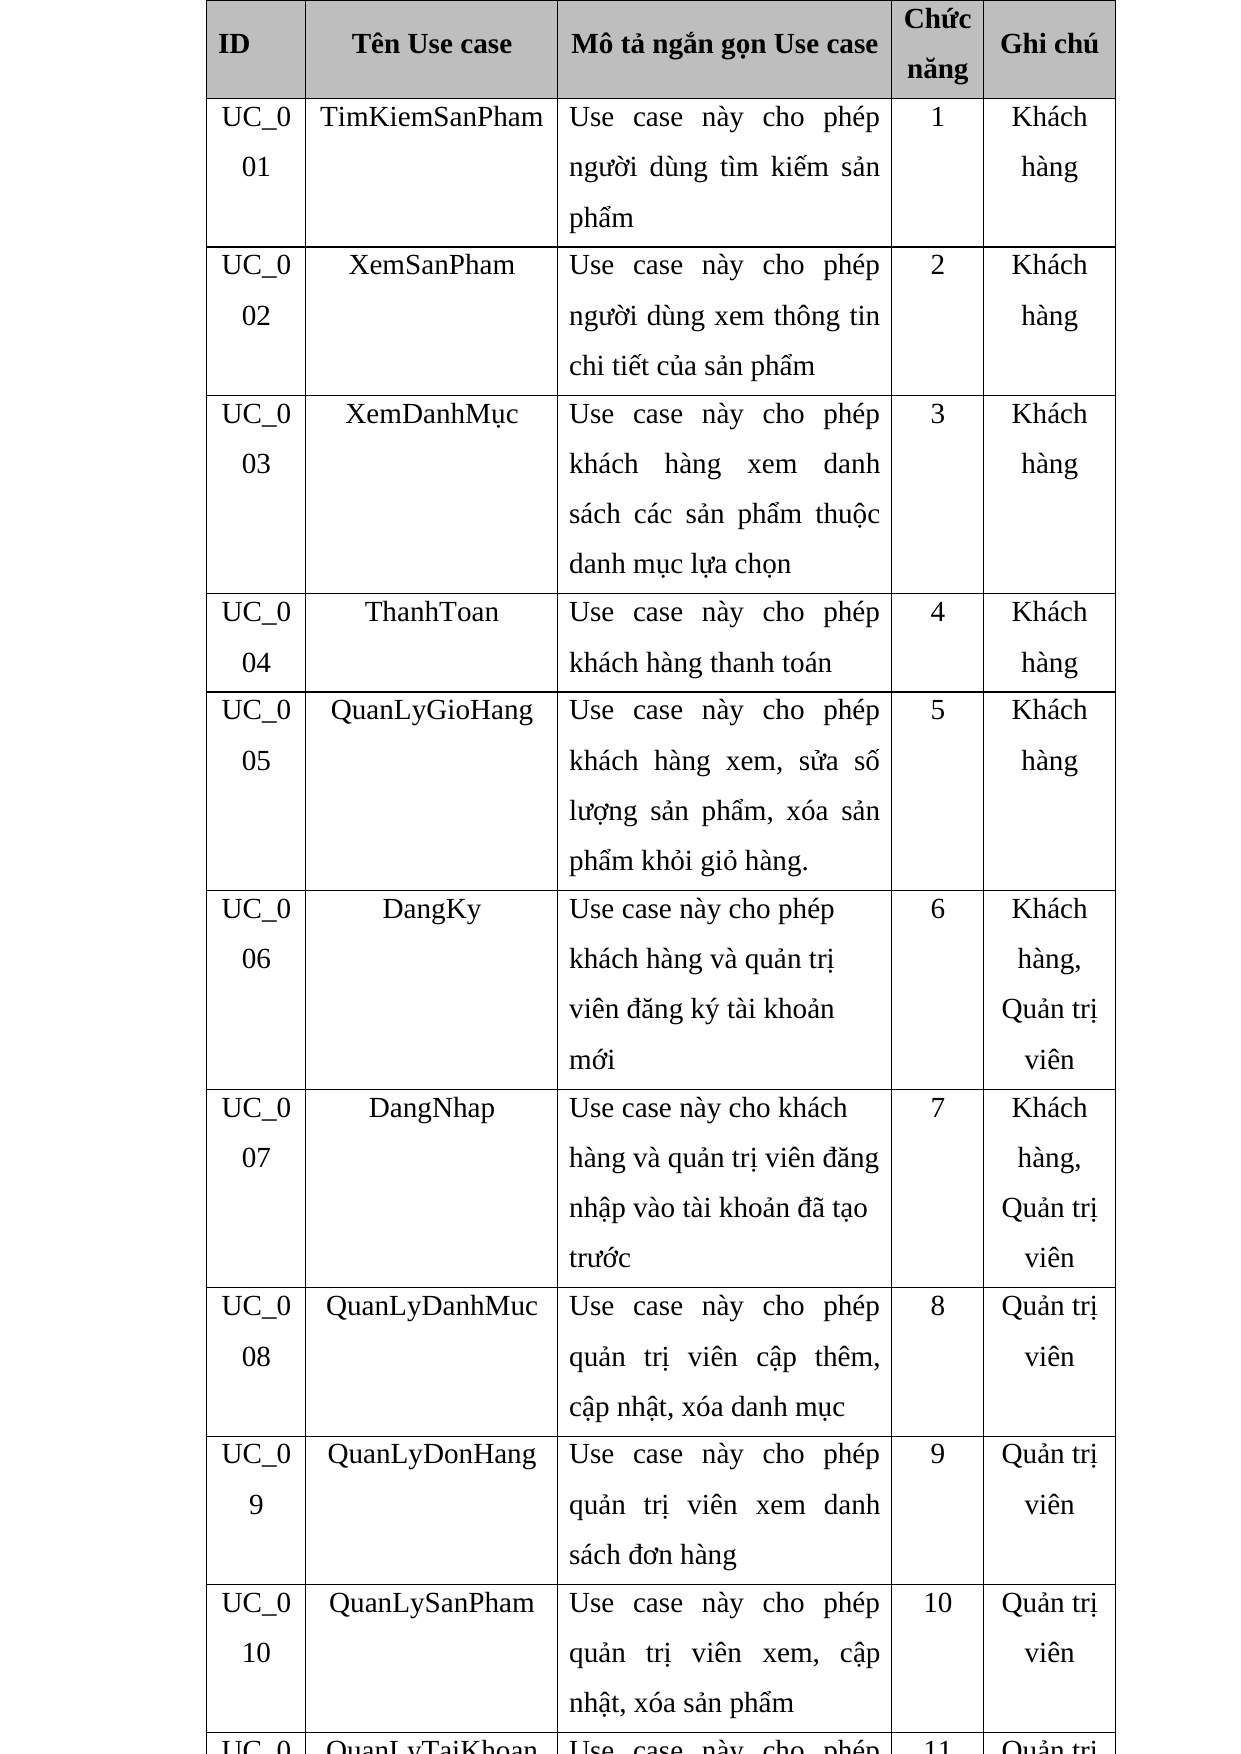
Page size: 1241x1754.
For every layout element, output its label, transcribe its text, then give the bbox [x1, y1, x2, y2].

table_cell Use case này cho phép khách hàng thanh toán [558, 594, 891, 691]
table_cell Khách hàng [984, 99, 1115, 246]
table_cell 8 [892, 1288, 983, 1436]
table_cell 4 [892, 594, 983, 691]
table_cell UC_004 [207, 594, 305, 691]
table_cell Quản trị viên [984, 1437, 1115, 1584]
table_cell DangKy [306, 891, 557, 1089]
table_cell Quản trị viên [984, 1585, 1115, 1732]
table_cell TimKiemSanPham [306, 99, 557, 246]
table_cell XemDanhMục [306, 396, 557, 593]
table_cell 9 [892, 1437, 983, 1584]
table_cell Use case này cho phép khách hàng và quản trị viên đăng ký tài khoản mới [558, 891, 891, 1089]
table_cell Quản trị viên [984, 1733, 1115, 1754]
table_header Tên Use case [306, 1, 557, 98]
table_cell 10 [892, 1585, 983, 1732]
table_cell 1 [892, 99, 983, 246]
table_cell Quản trị viên [984, 1288, 1115, 1436]
table_cell Use case này cho phép khách hàng xem, sửa số lượng sản phẩm, xóa sản phẩm khỏi giỏ hàng. [558, 693, 891, 890]
table_cell QuanLySanPham [306, 1585, 557, 1732]
table_cell 5 [892, 693, 983, 890]
table_cell Use case này cho phép người dùng tìm kiếm sản phẩm [558, 99, 891, 246]
table_header Mô tả ngắn gọn Use case [558, 1, 891, 98]
table_cell UC_008 [207, 1288, 305, 1436]
table_cell 2 [892, 248, 983, 395]
table_cell UC_010 [207, 1585, 305, 1732]
table_cell UC_011 [207, 1733, 305, 1754]
table_cell ThanhToan [306, 594, 557, 691]
table_cell UC_007 [207, 1090, 305, 1287]
table_cell Use case này cho phép quản trị viên cập thêm, cập nhật, xóa danh mục [558, 1288, 891, 1436]
table_cell QuanLyDanhMuc [306, 1288, 557, 1436]
table_cell QuanLyGioHang [306, 693, 557, 890]
table_cell Use case này cho phép khách hàng xem danh sách các sản phẩm thuộc danh mục lựa chọn [558, 396, 891, 593]
table_cell Khách hàng, Quản trị viên [984, 891, 1115, 1089]
table_cell XemSanPham [306, 248, 557, 395]
table_cell 6 [892, 891, 983, 1089]
table_cell DangNhap [306, 1090, 557, 1287]
table_cell UC_002 [207, 248, 305, 395]
table_cell Khách hàng [984, 396, 1115, 593]
table_cell Khách hàng [984, 594, 1115, 691]
table_cell UC_003 [207, 396, 305, 593]
table_cell UC_005 [207, 693, 305, 890]
table_header Chức năng [892, 1, 983, 98]
table_cell 3 [892, 396, 983, 593]
table_cell Khách hàng [984, 693, 1115, 890]
table_cell QuanLyDonHang [306, 1437, 557, 1584]
table_cell Use case này cho phép quản trị viên xem danh sách đơn hàng [558, 1437, 891, 1584]
table_cell Khách hàng, Quản trị viên [984, 1090, 1115, 1287]
table_cell Khách hàng [984, 248, 1115, 395]
table_cell UC_006 [207, 891, 305, 1089]
table_cell UC_09 [207, 1437, 305, 1584]
table_header Ghi chú [984, 1, 1115, 98]
table_cell Use case này cho phép người dùng xem thông tin chi tiết của sản phẩm [558, 248, 891, 395]
table_cell Use case này cho phép quản trị viên xem, cập nhật, xóa sản phẩm [558, 1585, 891, 1732]
table_cell 11 [892, 1733, 983, 1754]
table_cell QuanLyTaiKhoan [306, 1733, 557, 1754]
table_cell UC_001 [207, 99, 305, 246]
table_cell Use case này cho khách hàng và quản trị viên đăng nhập vào tài khoản đã tạo trước [558, 1090, 891, 1287]
table_cell Use case này cho phép quản trị viên xem danh sách tài khoản [558, 1733, 891, 1754]
table_header ID [207, 1, 305, 98]
table_cell 7 [892, 1090, 983, 1287]
